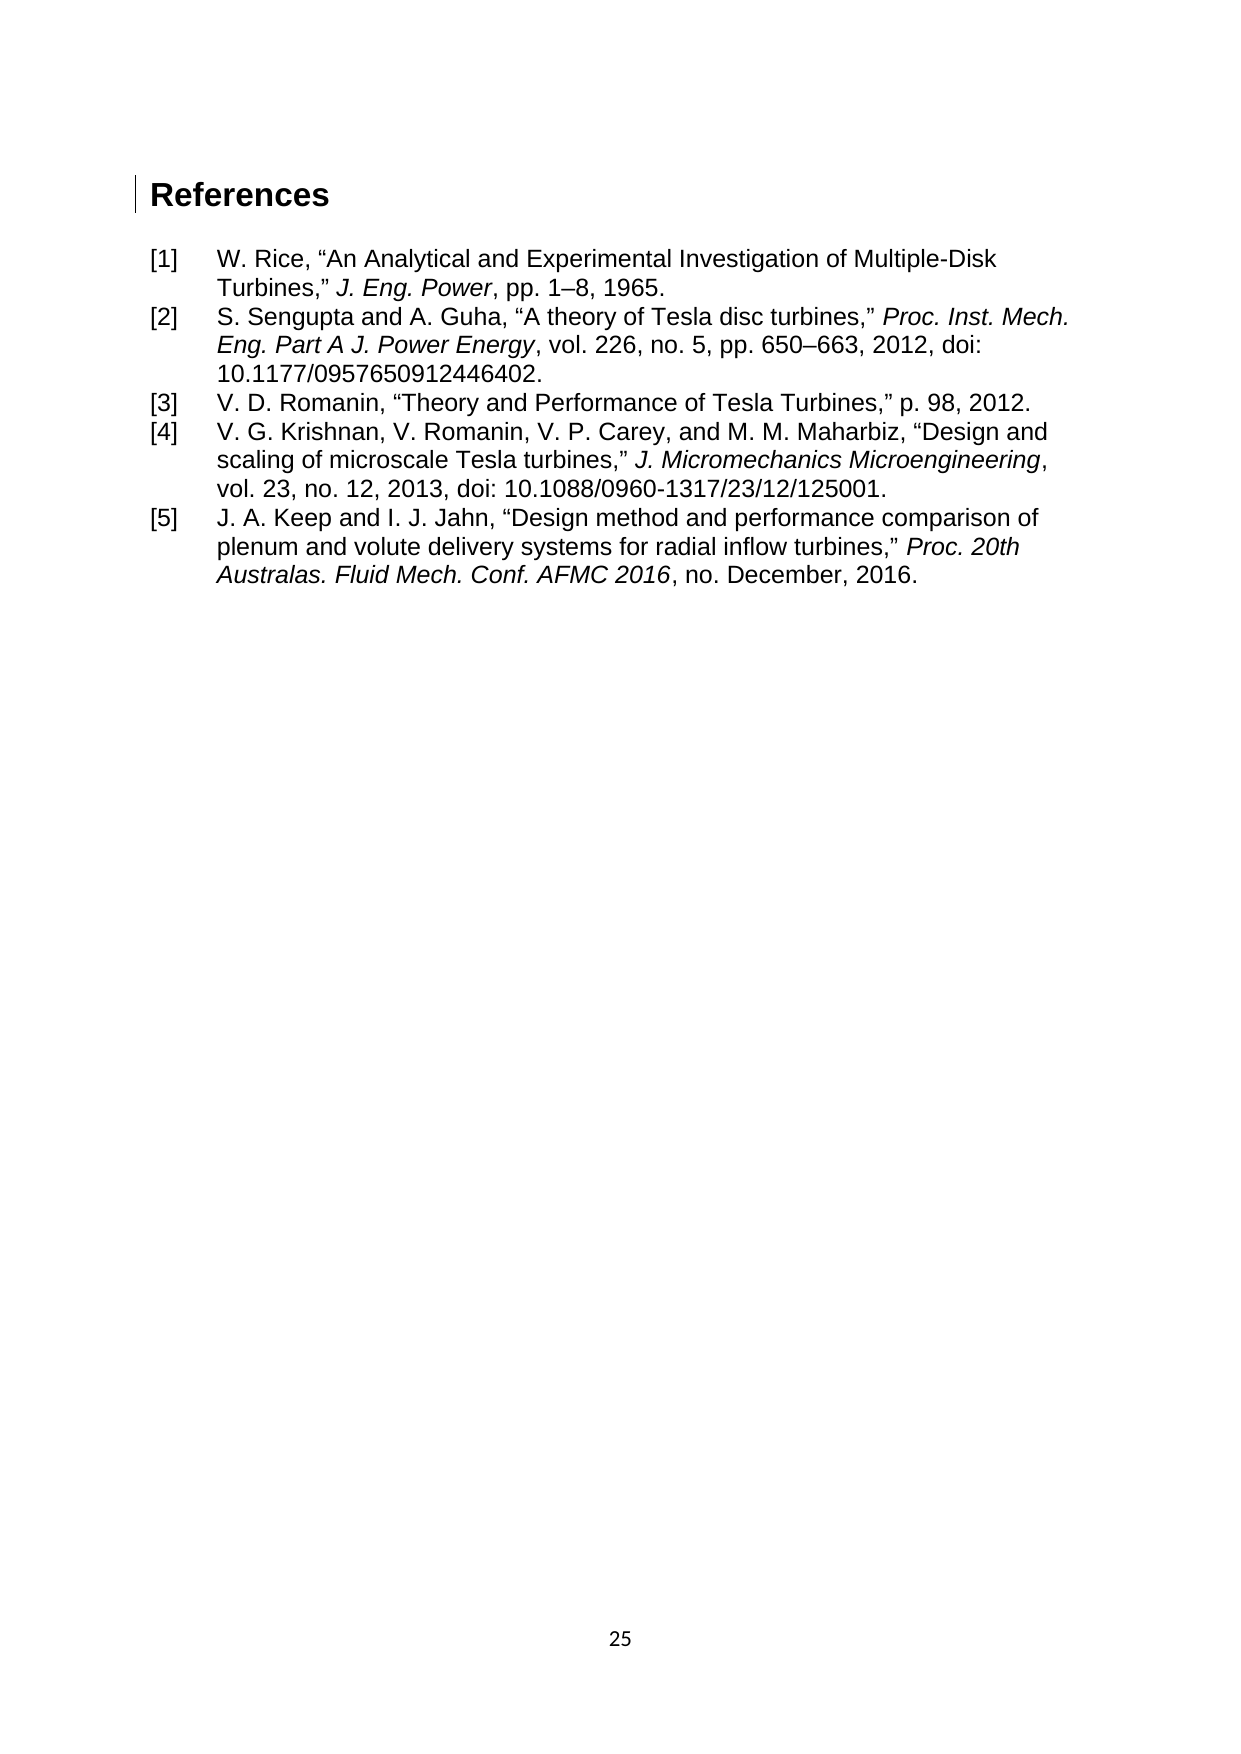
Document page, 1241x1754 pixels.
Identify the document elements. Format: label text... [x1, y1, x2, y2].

text [1] W. Rice, “An Analytical and Experimental Investigation of Multiple-Disk Turbines,” J. Eng. Power, pp. 1–8, 1965. [150, 244, 1090, 302]
text [2] S. Sengupta and A. Guha, “A theory of Tesla disc turbines,” Proc. Inst. Mech. Eng. Part A J. Power Energy, vol. 226, no. 5, pp. 650–663, 2012, doi: 10.1177/0957650912446402. [150, 302, 1090, 388]
text [4] V. G. Krishnan, V. Romanin, V. P. Carey, and M. M. Maharbiz, “Design and scaling of microscale Tesla turbines,” J. Micromechanics Microengineering, vol. 23, no. 12, 2013, doi: 10.1088/0960-1317/23/12/125001. [150, 417, 1090, 503]
text [3] V. D. Romanin, “Theory and Performance of Tesla Turbines,” p. 98, 2012. [150, 388, 1090, 417]
subtitle References [150, 175, 1090, 213]
text [5] J. A. Keep and I. J. Jahn, “Design method and performance comparison of plenum and volute delivery systems for radial inflow turbines,” Proc. 20th Australas. Fluid Mech. Conf. AFMC 2016, no. December, 2016. [150, 503, 1090, 589]
